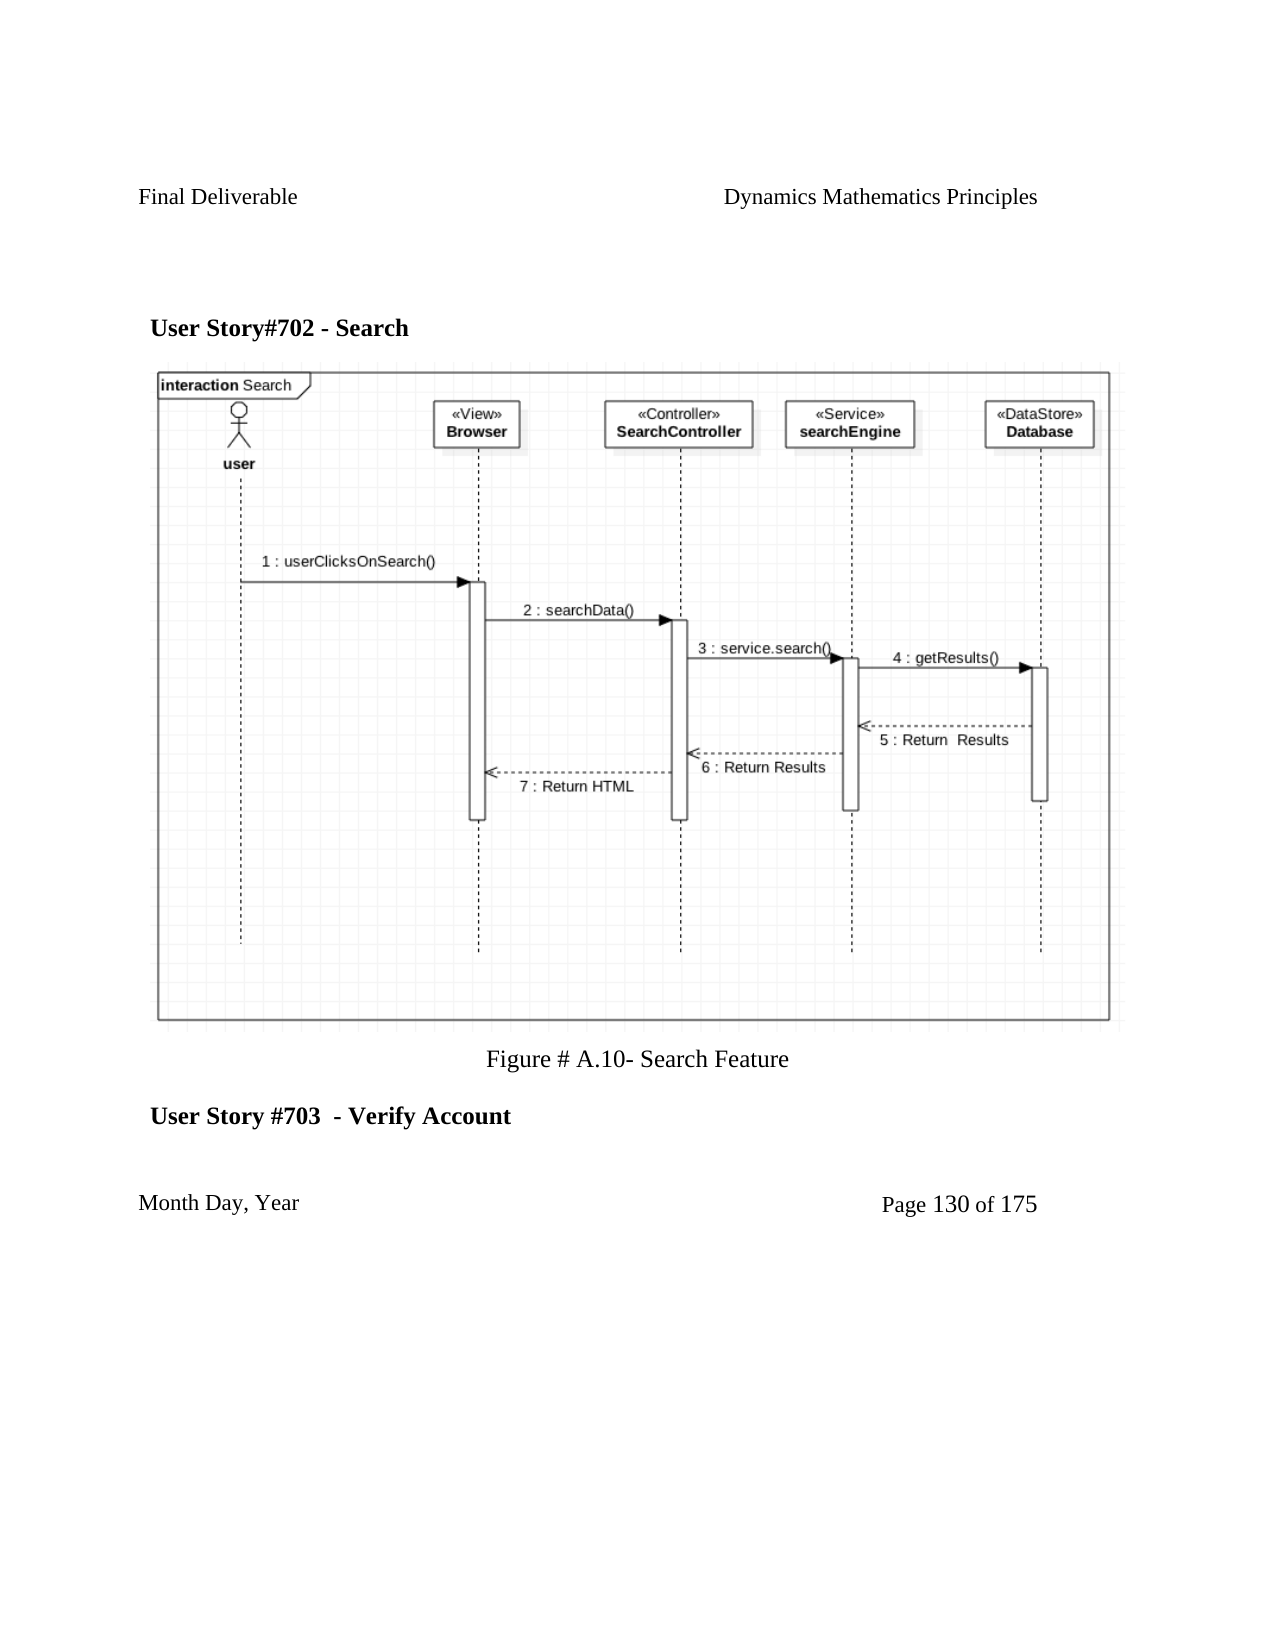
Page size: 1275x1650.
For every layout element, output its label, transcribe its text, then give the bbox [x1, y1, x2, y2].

text User Story #703 - Verify Account [150, 1101, 1125, 1130]
subtitle User Story#702 - Search [150, 313, 1125, 342]
picture [150, 362, 1125, 1032]
text Figure # A.10- Search Feature [150, 1044, 1125, 1073]
